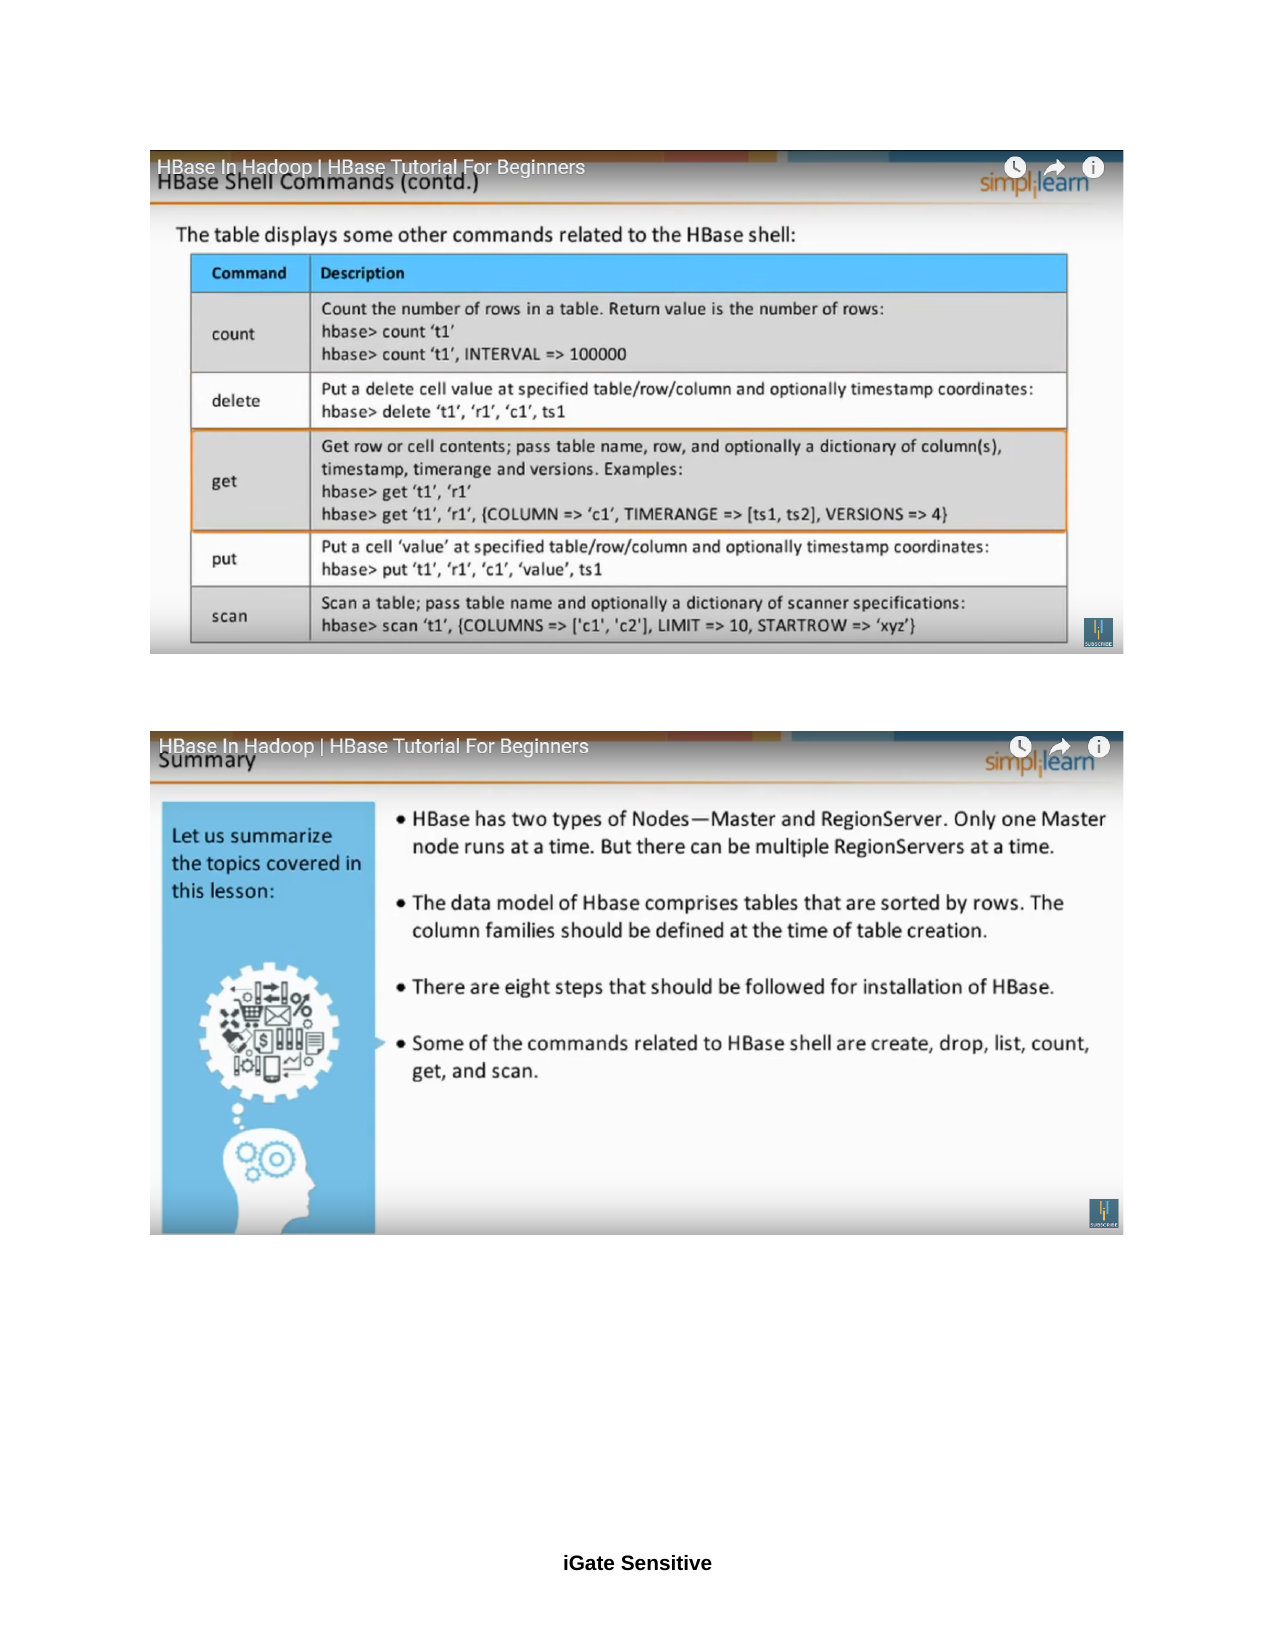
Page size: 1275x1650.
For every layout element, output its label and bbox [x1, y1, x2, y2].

picture [150, 150, 1124, 654]
picture [150, 731, 1124, 1235]
